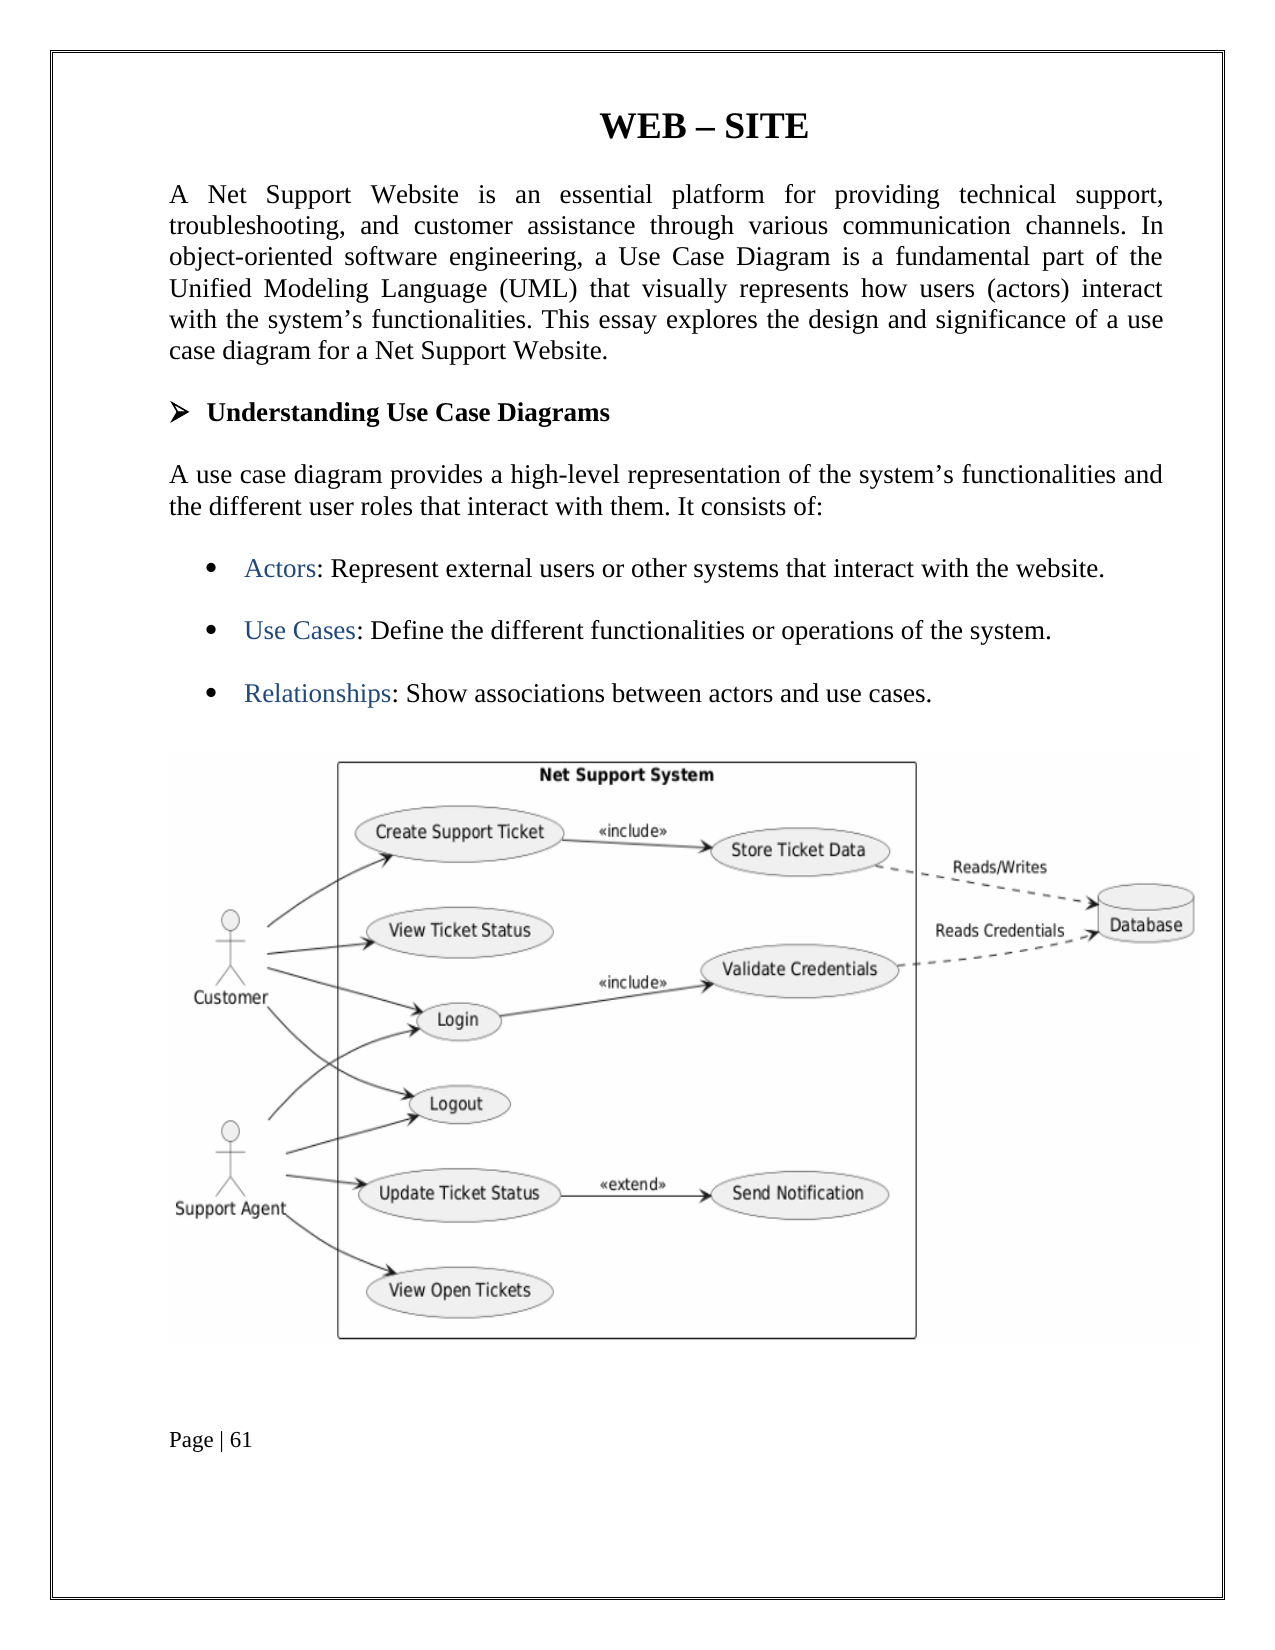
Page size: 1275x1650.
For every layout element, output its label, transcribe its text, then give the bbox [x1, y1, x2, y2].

list Use Cases: Define the different functionalities or operations of the system. [206, 614, 1164, 646]
list Relationships: Show associations between actors and use cases. [206, 677, 1164, 708]
list Actors: Represent external users or other systems that interact with the website. [206, 552, 1164, 583]
list Understanding Use Case Diagrams [169, 396, 1164, 427]
text A Net Support Website is an essential platform for providing technical support, troubleshooting, and customer assistance through various communication channels. In object-oriented software engineering, a Use Case Diagram is a fundamental part of the Unified Modeling Language (UML) that visually represents how users (actors) interact with the system’s functionalities. This essay explores the design and significance of a use case diagram for a Net Support Website. [169, 178, 1164, 365]
text A use case diagram provides a high-level representation of the system’s functionalities and the different user roles that interact with them. It consists of: [169, 459, 1164, 521]
list WEB – SITE [244, 104, 1164, 147]
picture [168, 739, 1202, 1364]
